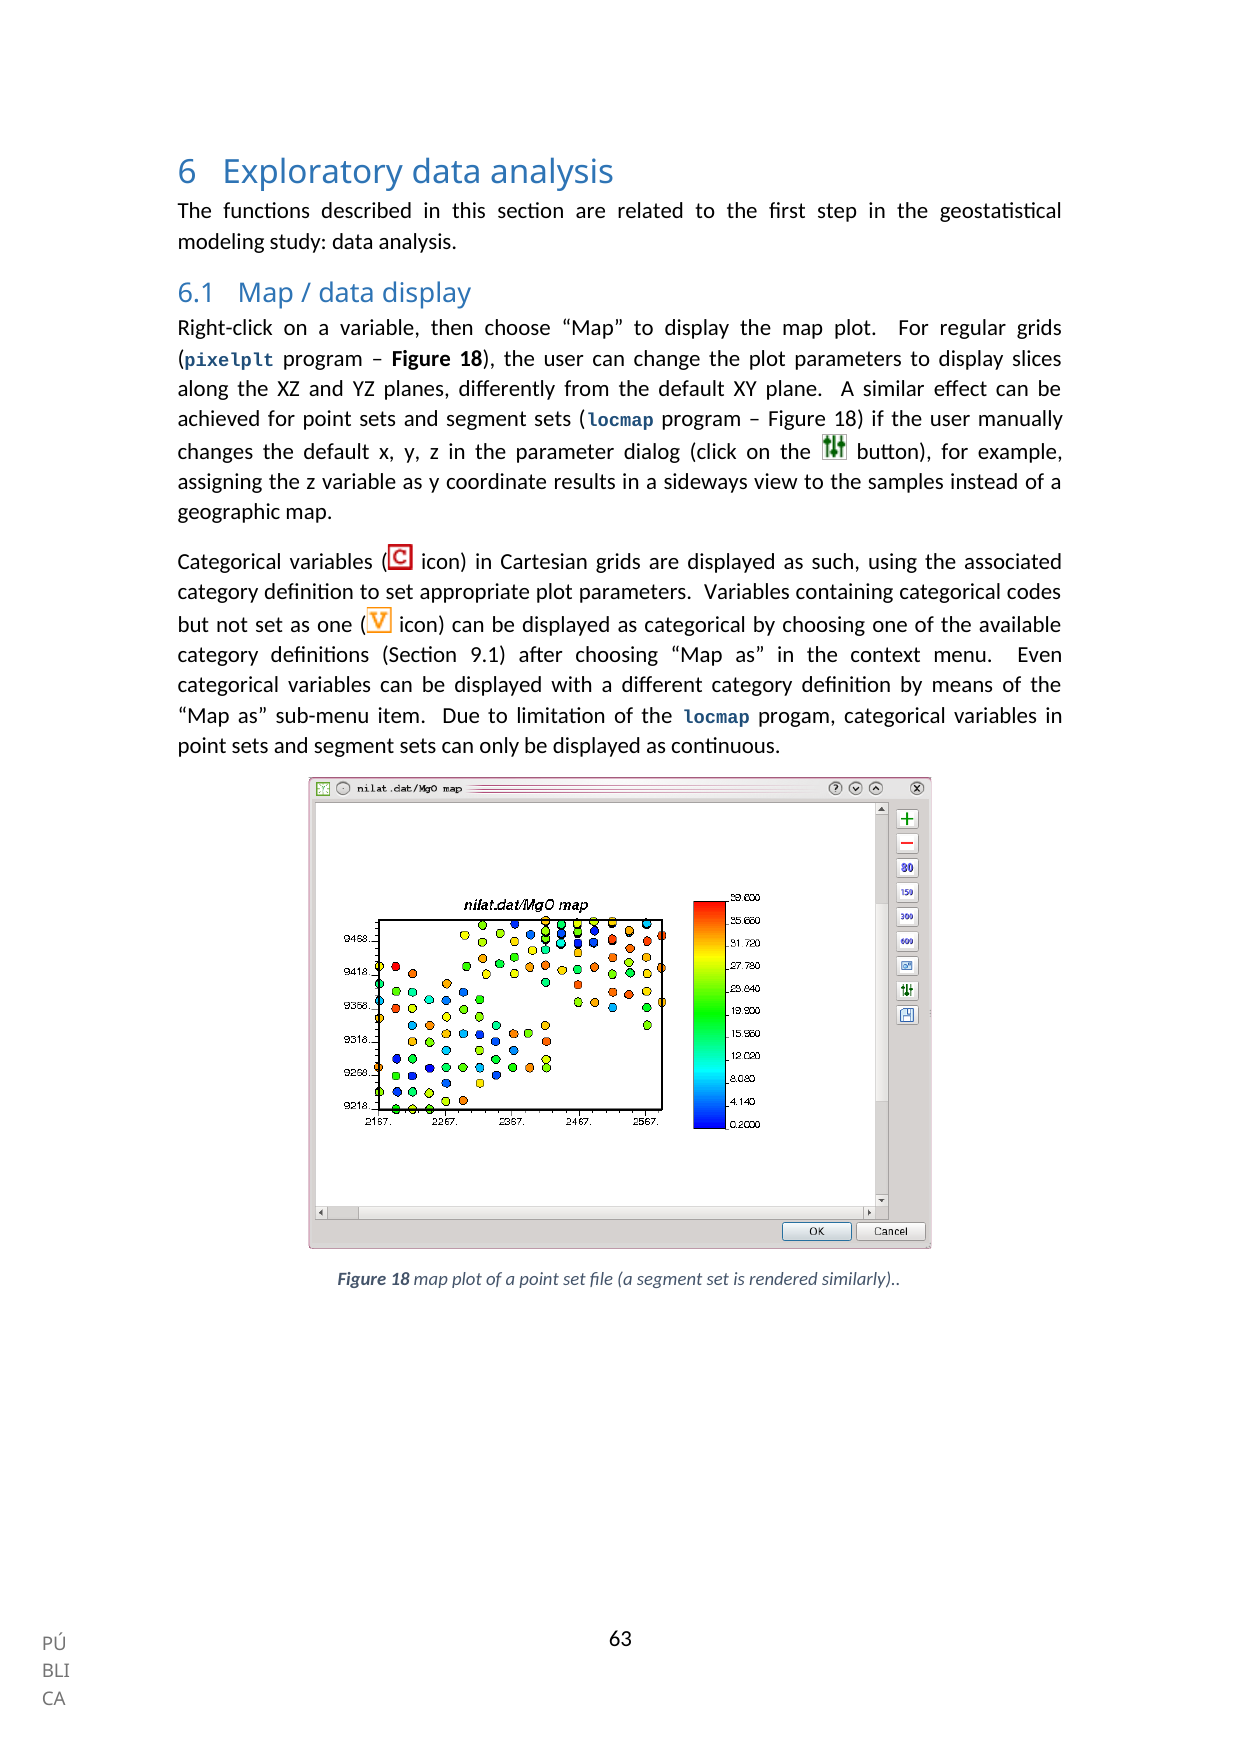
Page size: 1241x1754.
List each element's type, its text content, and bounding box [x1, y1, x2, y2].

text Categorical variables ( icon) in Cartesian grids are displayed as such, using the associated category definition to set appropriate plot parameters. Variables containing categorical codes but not set as one ( icon) can be displayed as categorical by choosing one of the available category definitions (Section 9.1) after choosing “Map as” in the context menu. Even categorical variables can be displayed with a different category definition by means of the “Map as” sub-menu item. Due to limitation of the locmap progam, categorical variables in point sets and segment sets can only be displayed as continuous. [177, 544, 1063, 759]
text The functions described in this section are related to the first step in the geostatistical modeling study: data analysis. [177, 197, 1063, 255]
subtitle Exploratory data analysis [177, 148, 1063, 193]
picture [366, 607, 392, 633]
picture [308, 777, 932, 1249]
picture [387, 544, 413, 570]
subtitle Map / data display [177, 274, 1063, 311]
text Right-click on a variable, then choose “Map” to display the map plot. For regular grids (pixelplt program – Figure 18), the user can change the plot parameters to display slices along the XZ and YZ planes, differently from the default XY plane. A similar effect can be achieved for point sets and segment sets (locmap program – Figure 18) if the user manually changes the default x, y, z in the parameter dialog (click on the button), for example, assigning the z variable as y coordinate results in a sideways view to the samples instead of a geographic map. [177, 313, 1063, 525]
text Figure 18 map plot of a point set file (a segment set is rendered similarly).. [177, 1267, 1063, 1290]
picture [823, 435, 846, 459]
